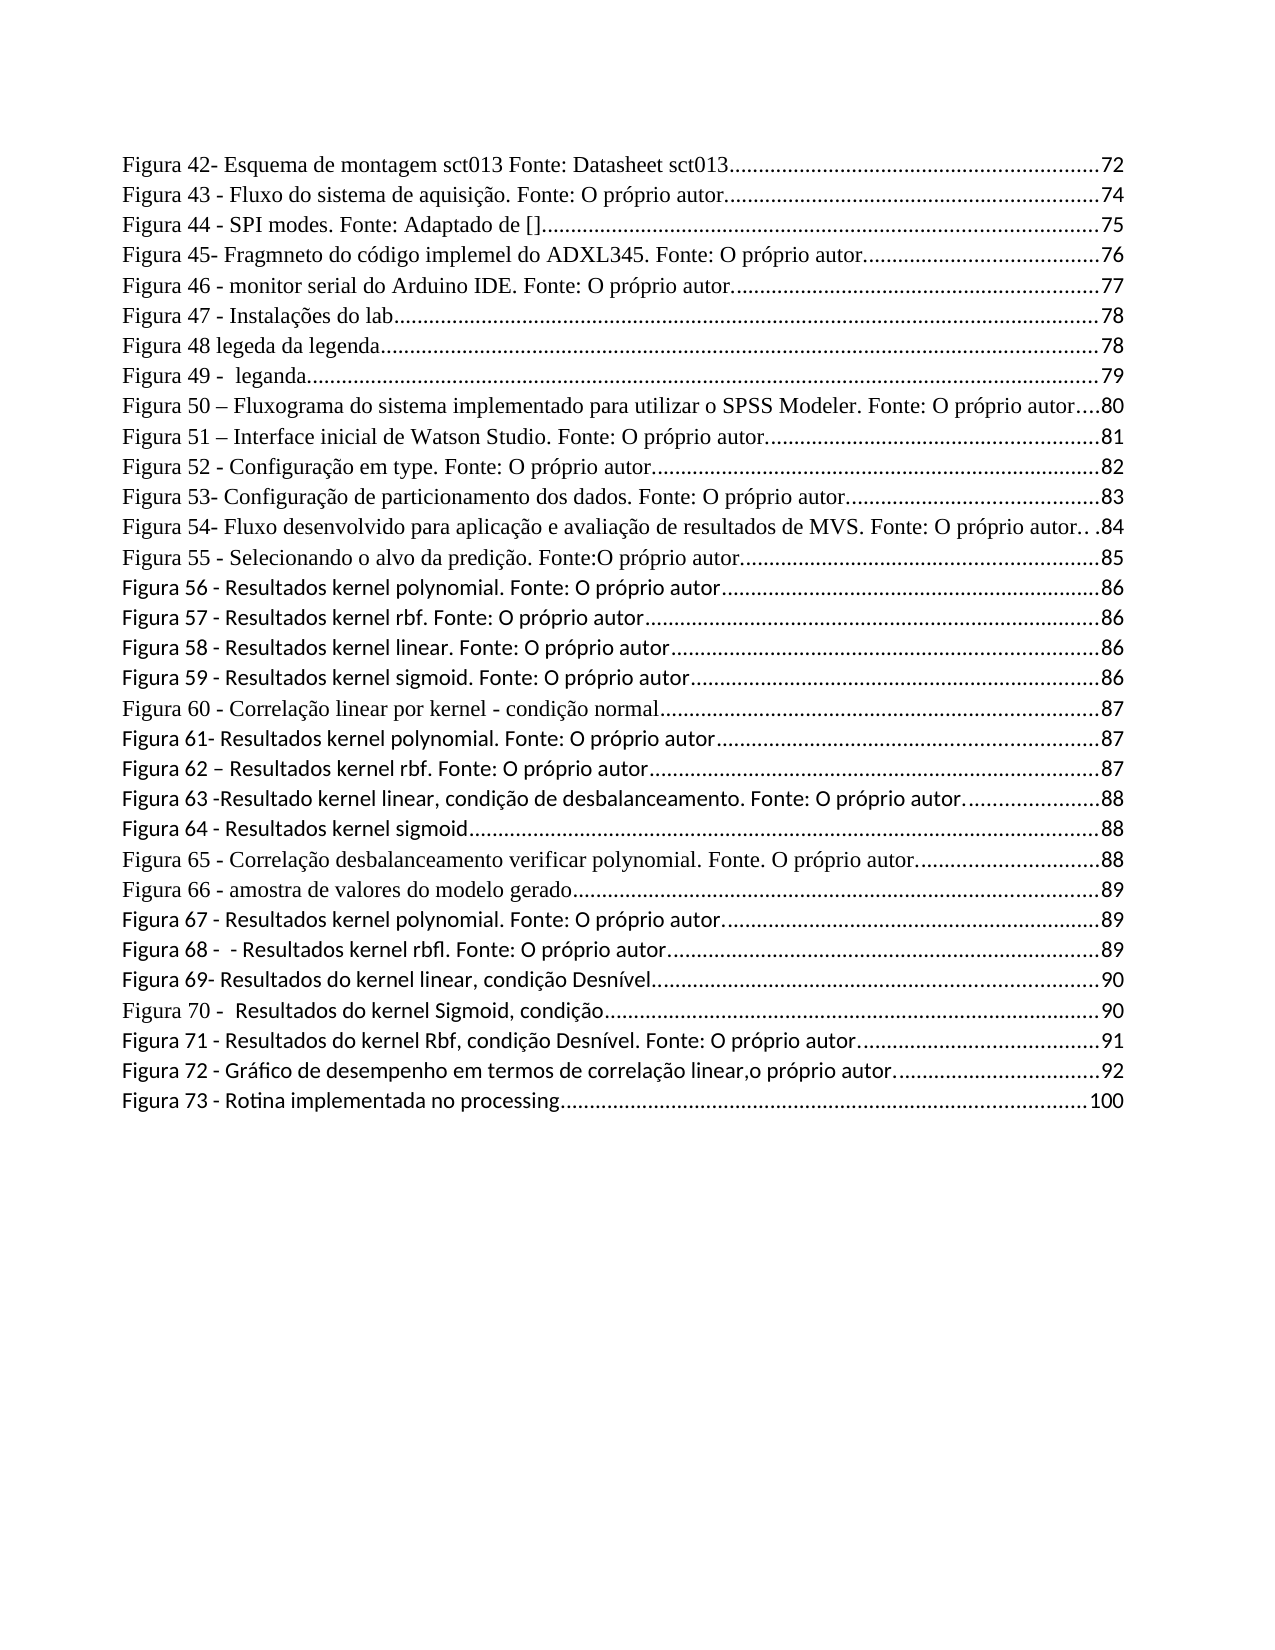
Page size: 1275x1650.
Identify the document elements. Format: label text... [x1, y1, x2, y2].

text 80 [122, 392, 1125, 420]
text 76 [122, 241, 1125, 269]
text 81 [122, 422, 1125, 450]
text 78 [122, 331, 1125, 359]
text 79 [122, 361, 1125, 389]
text 90 [122, 966, 1125, 994]
text 89 [122, 935, 1125, 963]
text 91 [122, 1026, 1125, 1054]
text 78 [122, 301, 1125, 329]
text 77 [122, 271, 1125, 299]
text 74 [122, 180, 1125, 208]
text 85 [122, 543, 1125, 571]
text 87 [122, 724, 1125, 752]
text 86 [122, 633, 1125, 661]
text 88 [122, 845, 1125, 873]
text 83 [122, 482, 1125, 510]
text 88 [122, 784, 1125, 812]
text 75 [122, 210, 1125, 238]
text 86 [122, 663, 1125, 692]
text 72 [122, 150, 1125, 178]
text 82 [122, 452, 1125, 480]
text 87 [122, 754, 1125, 782]
text 89 [122, 875, 1125, 903]
text 92 [122, 1056, 1125, 1084]
text 87 [122, 694, 1125, 722]
text 86 [122, 573, 1125, 601]
text 89 [122, 905, 1125, 933]
text 88 [122, 814, 1125, 843]
text 86 [122, 603, 1125, 631]
text 90 [122, 996, 1125, 1024]
text 100 [122, 1086, 1125, 1114]
text 84 [122, 512, 1125, 541]
